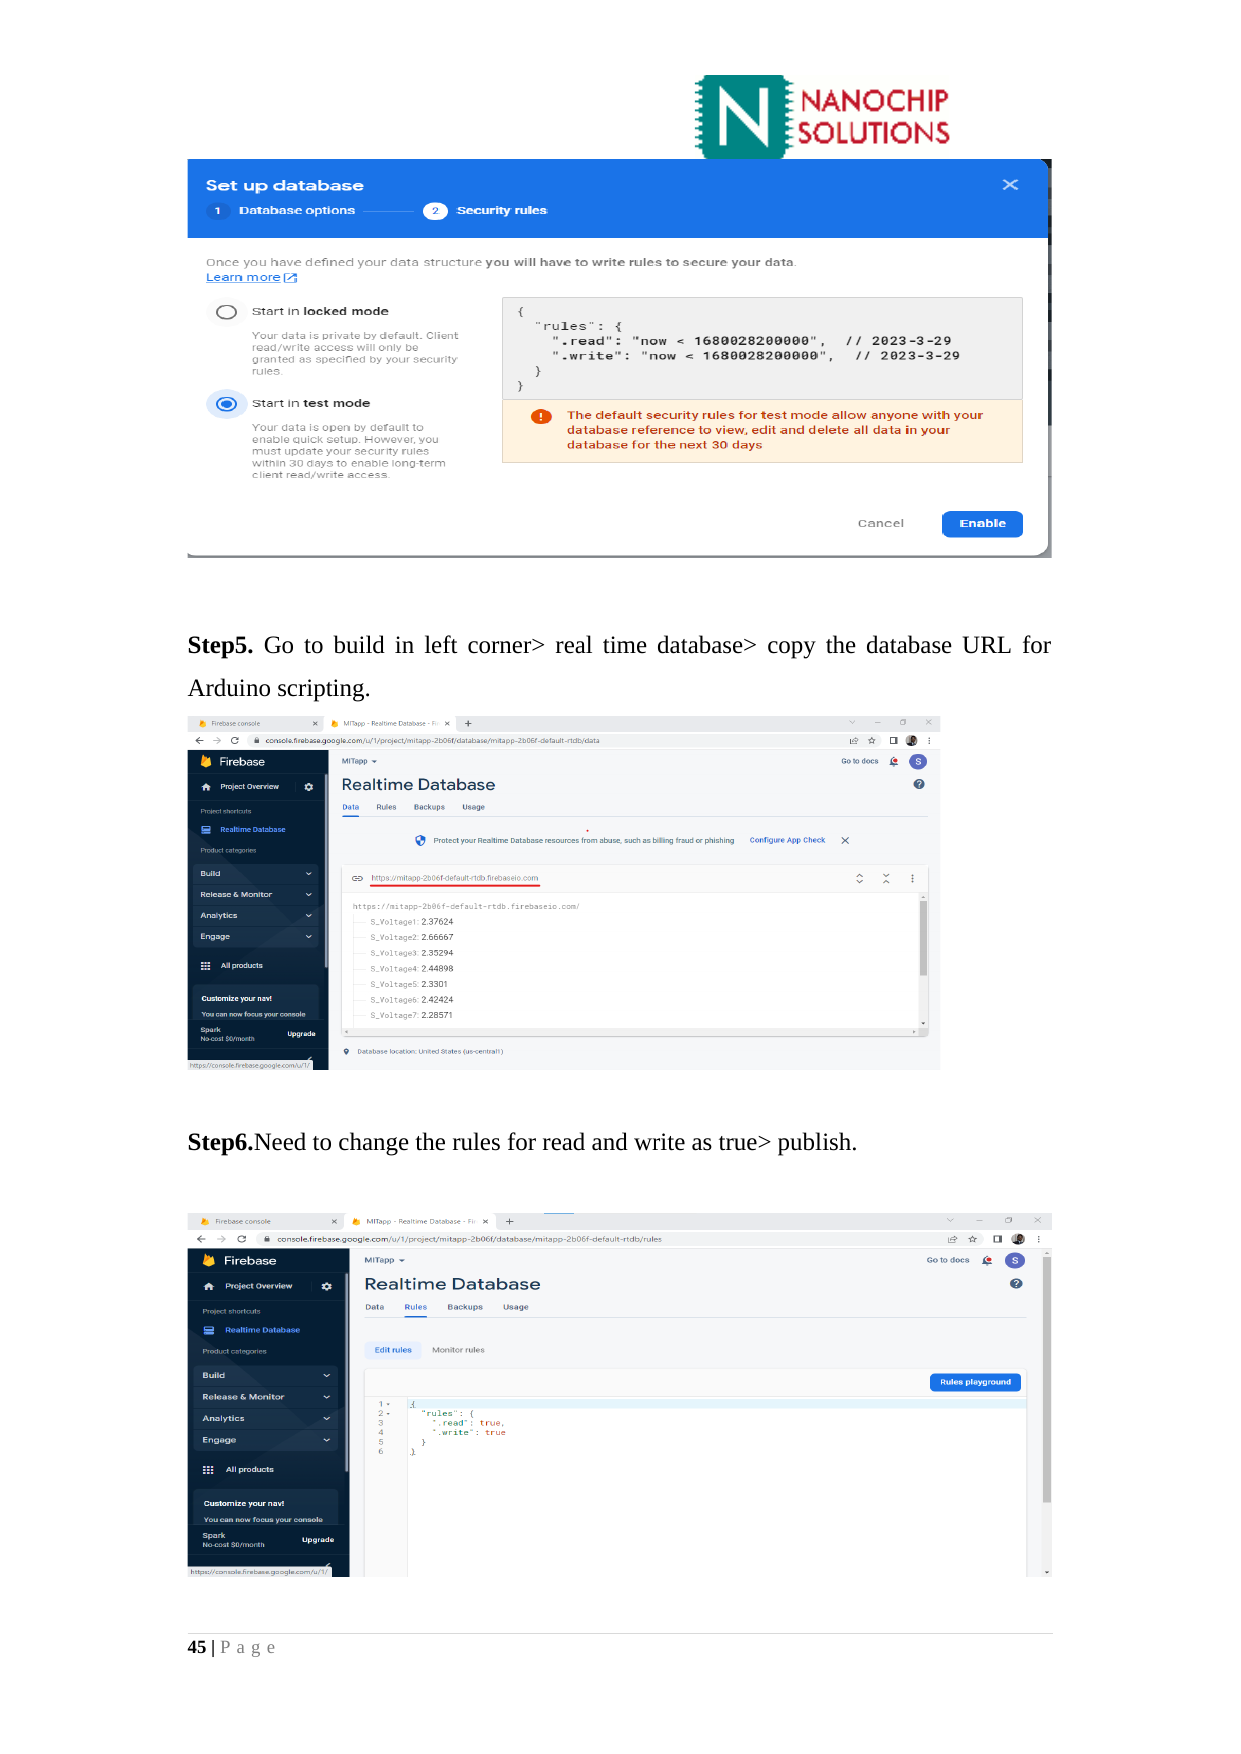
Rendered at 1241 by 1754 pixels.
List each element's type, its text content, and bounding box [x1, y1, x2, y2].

picture [187, 1213, 1052, 1577]
text Step6.Need to change the rules for read and write as true> publish. [187, 1127, 1053, 1156]
picture [187, 75, 1052, 558]
picture [187, 716, 941, 1070]
text Step5. Go to build in left corner> real time database> copy the database URL for Arduino scripting. [187, 630, 1053, 702]
